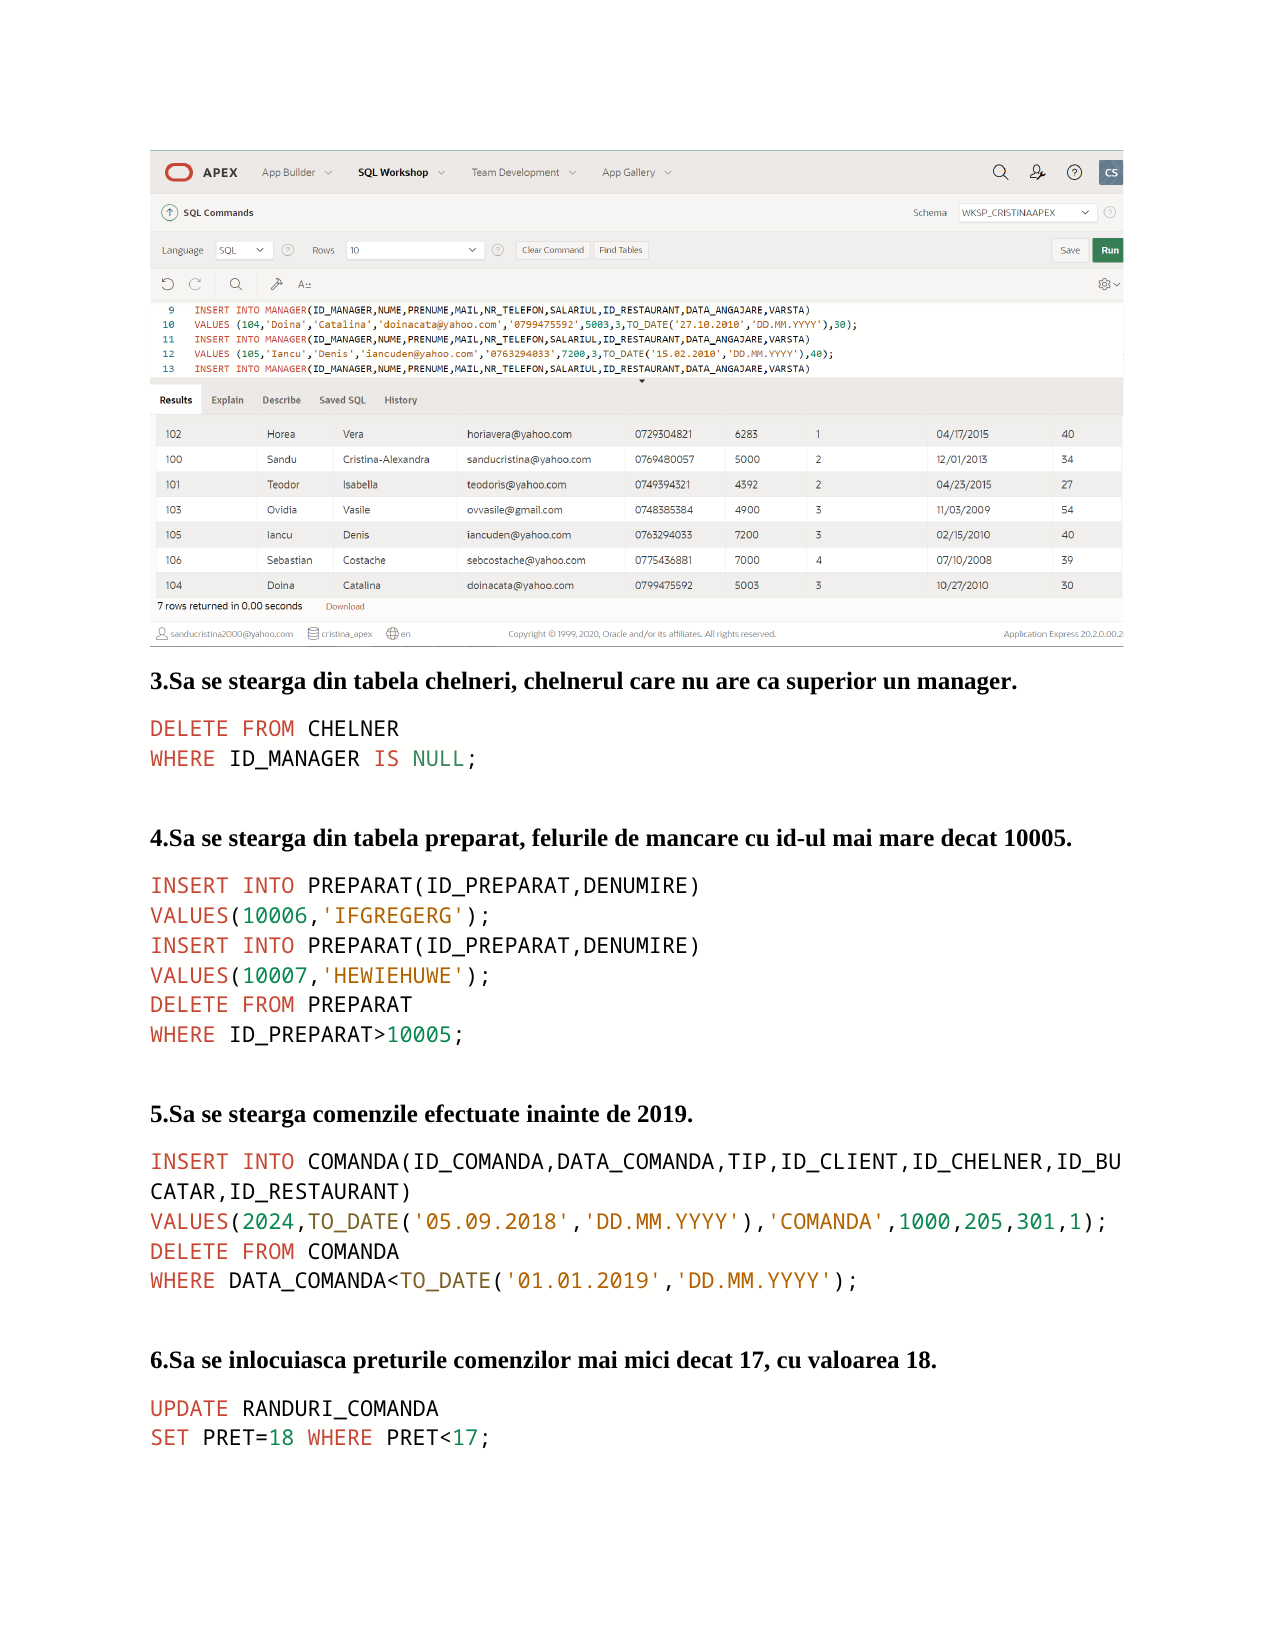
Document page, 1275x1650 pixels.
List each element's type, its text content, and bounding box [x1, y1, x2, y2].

text INSERT INTO PREPARAT(ID_PREPARAT,DENUMIRE) [150, 870, 1125, 900]
text SET PRET=18 WHERE PRET<17; [150, 1422, 1125, 1452]
text WHERE DATA_COMANDA<TO_DATE('01.01.2019','DD.MM.YYYY'); [150, 1266, 1125, 1295]
text WHERE ID_MANAGER IS NULL; [150, 743, 1125, 773]
text DELETE FROM COMANDA [150, 1236, 1125, 1266]
text INSERT INTO COMANDA(ID_COMANDA,DATA_COMANDA,TIP,ID_CLIENT,ID_CHELNER,ID_BUCATAR,ID_RESTAURANT) [150, 1146, 1125, 1206]
text 4.Sa se stearga din tabela preparat, felurile de mancare cu id-ul mai mare decat 10005. [150, 823, 1125, 851]
text VALUES(10007,'HEWIEHUWE'); [150, 960, 1125, 989]
text 6.Sa se inlocuiasca preturile comenzilor mai mici decat 17, cu valoarea 18. [150, 1345, 1125, 1374]
text UPDATE RANDURI_COMANDA [150, 1393, 1125, 1422]
text 5.Sa se stearga comenzile efectuate inainte de 2019. [150, 1099, 1125, 1127]
text WHERE ID_PREPARAT>10005; [150, 1019, 1125, 1049]
text INSERT INTO PREPARAT(ID_PREPARAT,DENUMIRE) [150, 930, 1125, 960]
text 3.Sa se stearga din tabela chelneri, chelnerul care nu are ca superior un manager. [150, 666, 1125, 694]
picture [150, 150, 1124, 647]
text DELETE FROM PREPARAT [150, 989, 1125, 1019]
text DELETE FROM CHELNER [150, 713, 1125, 743]
text VALUES(10006,'IFGREGERG'); [150, 900, 1125, 930]
text VALUES(2024,TO_DATE('05.09.2018','DD.MM.YYYY'),'COMANDA',1000,205,301,1); [150, 1206, 1125, 1236]
